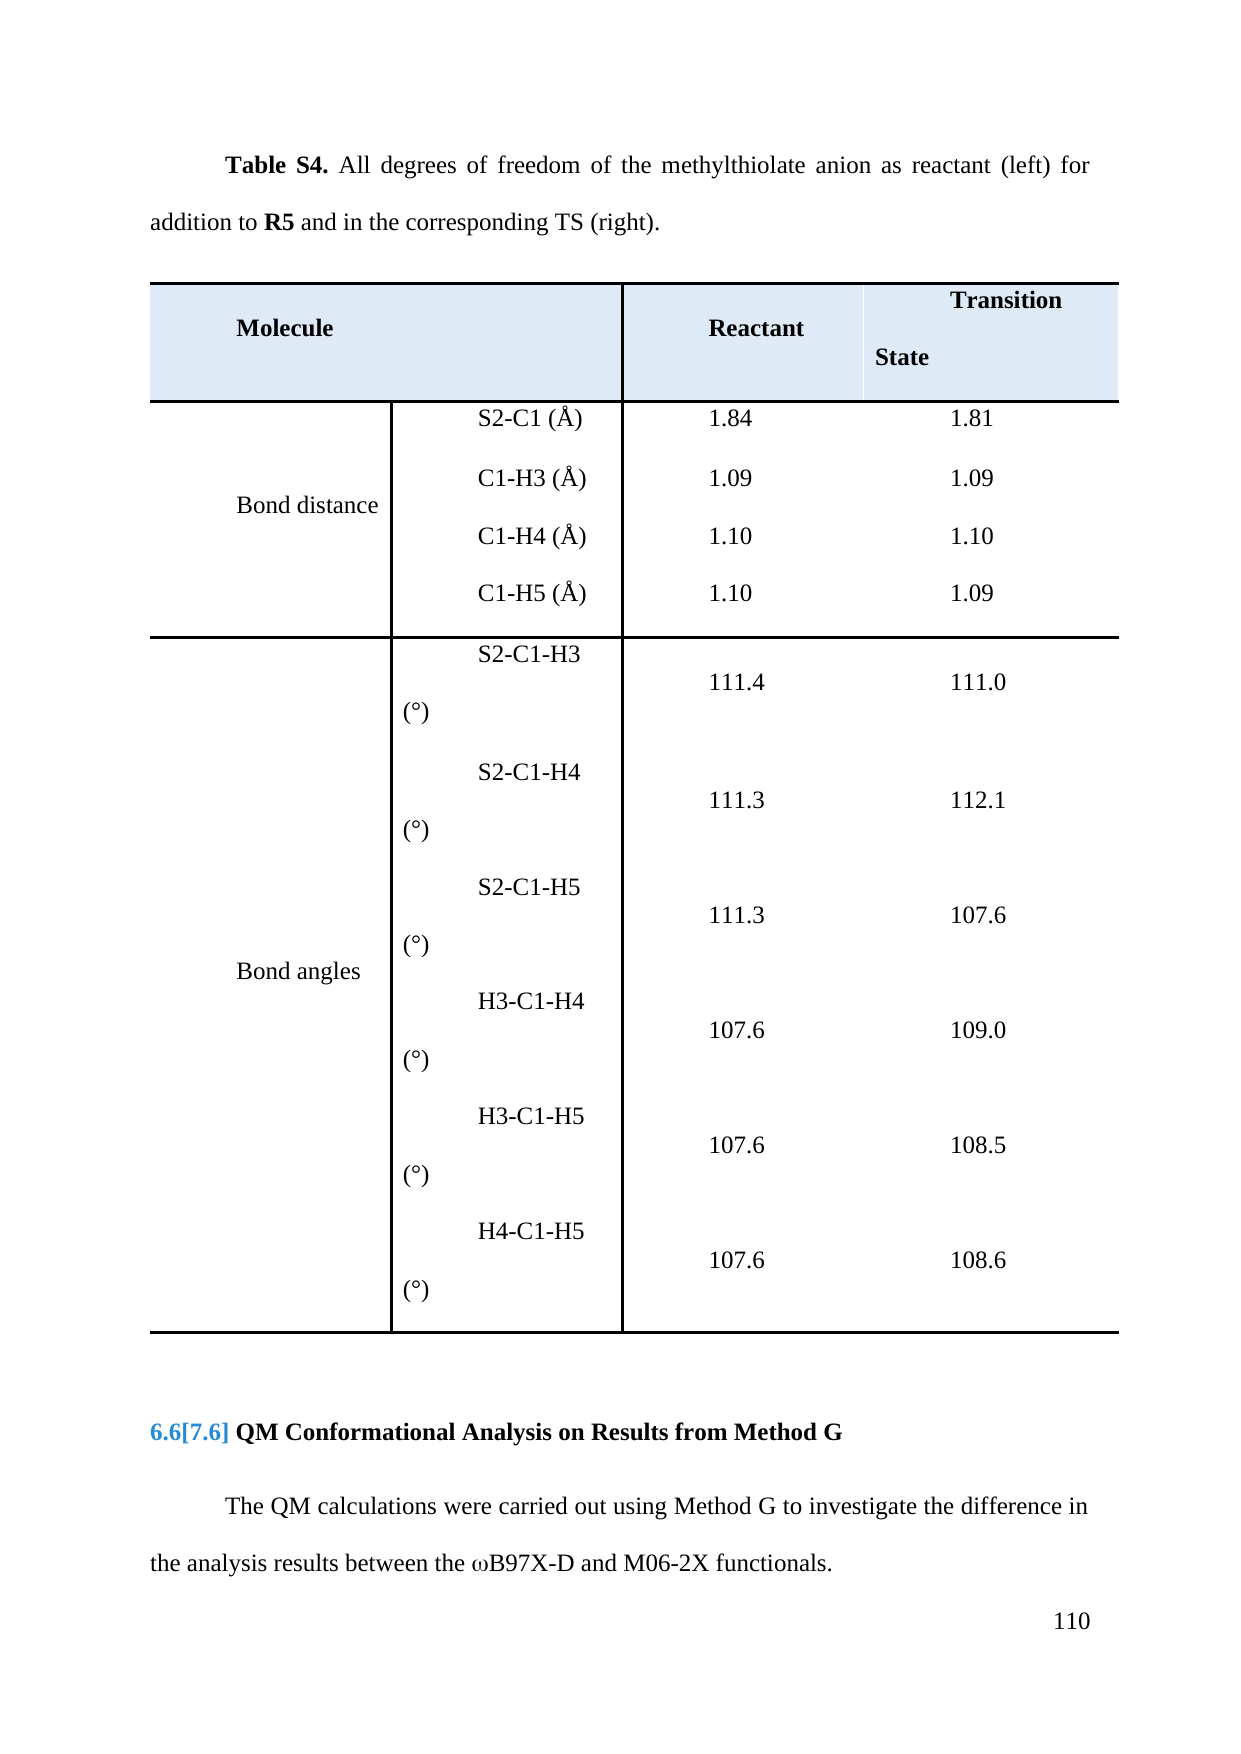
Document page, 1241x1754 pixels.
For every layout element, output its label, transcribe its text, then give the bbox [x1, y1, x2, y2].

table_cell 108.6 [864, 1216, 1118, 1331]
table_cell H3-C1-H5 (°) [393, 1101, 621, 1216]
table_header Molecule [150, 285, 621, 400]
table_cell 1.09 [864, 460, 1118, 521]
table_cell Bond distance [150, 403, 390, 636]
table_cell C1-H3 (Å) [393, 460, 621, 521]
table_cell C1-H5 (Å) [393, 578, 621, 636]
table_cell S2-C1-H5 (°) [393, 872, 621, 986]
table_cell 111.3 [624, 754, 863, 872]
table_cell 1.84 [624, 403, 863, 460]
table_cell H4-C1-H5 (°) [393, 1216, 621, 1331]
table_cell 111.0 [864, 639, 1118, 753]
table_cell 1.10 [624, 521, 863, 578]
table_cell 111.4 [624, 639, 863, 753]
table_cell 1.10 [624, 578, 863, 636]
text The QM calculations were carried out using Method G to investigate the difference in the analysis results between the B97X-D and M06-2X functionals. [150, 1491, 1090, 1577]
table_cell 107.6 [624, 1216, 863, 1331]
table_cell 108.5 [864, 1101, 1118, 1216]
table_header Reactant [624, 285, 863, 400]
table_cell 112.1 [864, 754, 1118, 872]
table_cell 1.81 [864, 403, 1118, 460]
table_cell 111.3 [624, 872, 863, 986]
table_cell 1.09 [864, 578, 1118, 636]
table_cell Bond angles [150, 639, 390, 1331]
table_cell S2-C1-H4 (°) [393, 754, 621, 872]
table_cell H3-C1-H4 (°) [393, 986, 621, 1101]
table_cell 1.10 [864, 521, 1118, 578]
table_cell C1-H4 (Å) [393, 521, 621, 578]
text Table S4. All degrees of freedom of the methylthiolate anion as reactant (left) for addition to R5 and in the corresponding TS (right). [150, 150, 1090, 236]
table_cell 109.0 [864, 986, 1118, 1101]
table_cell S2-C1-H3 (°) [393, 639, 621, 753]
table_header Transition State [864, 285, 1118, 400]
subtitle QM Conformational Analysis on Results from Method G [150, 1417, 1090, 1446]
table_cell 107.6 [864, 872, 1118, 986]
table_cell S2-C1 (Å) [393, 403, 621, 460]
table_cell 107.6 [624, 1101, 863, 1216]
table_cell 1.09 [624, 460, 863, 521]
table_cell 107.6 [624, 986, 863, 1101]
